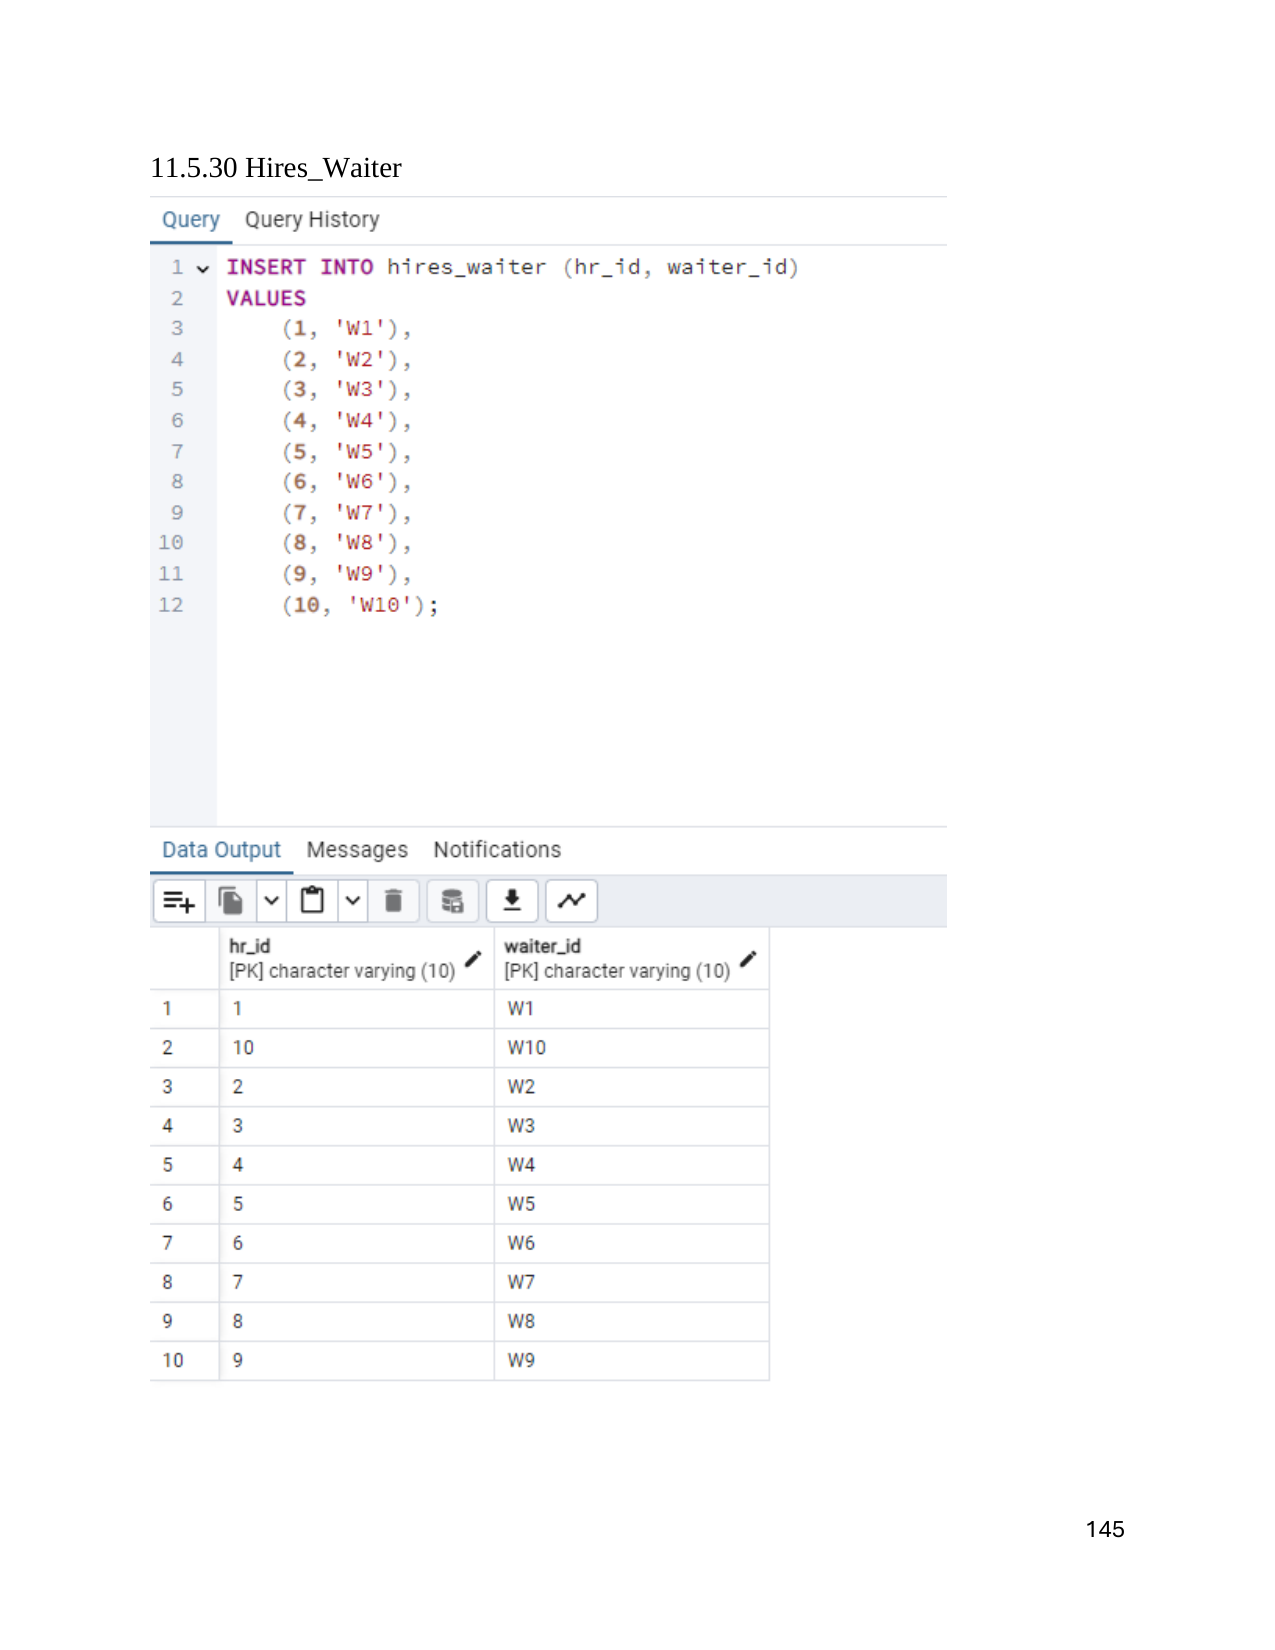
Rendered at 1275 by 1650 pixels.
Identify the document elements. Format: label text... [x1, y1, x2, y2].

picture [150, 196, 947, 1469]
subtitle 11.5.30 Hires_Waiter [150, 150, 1125, 183]
